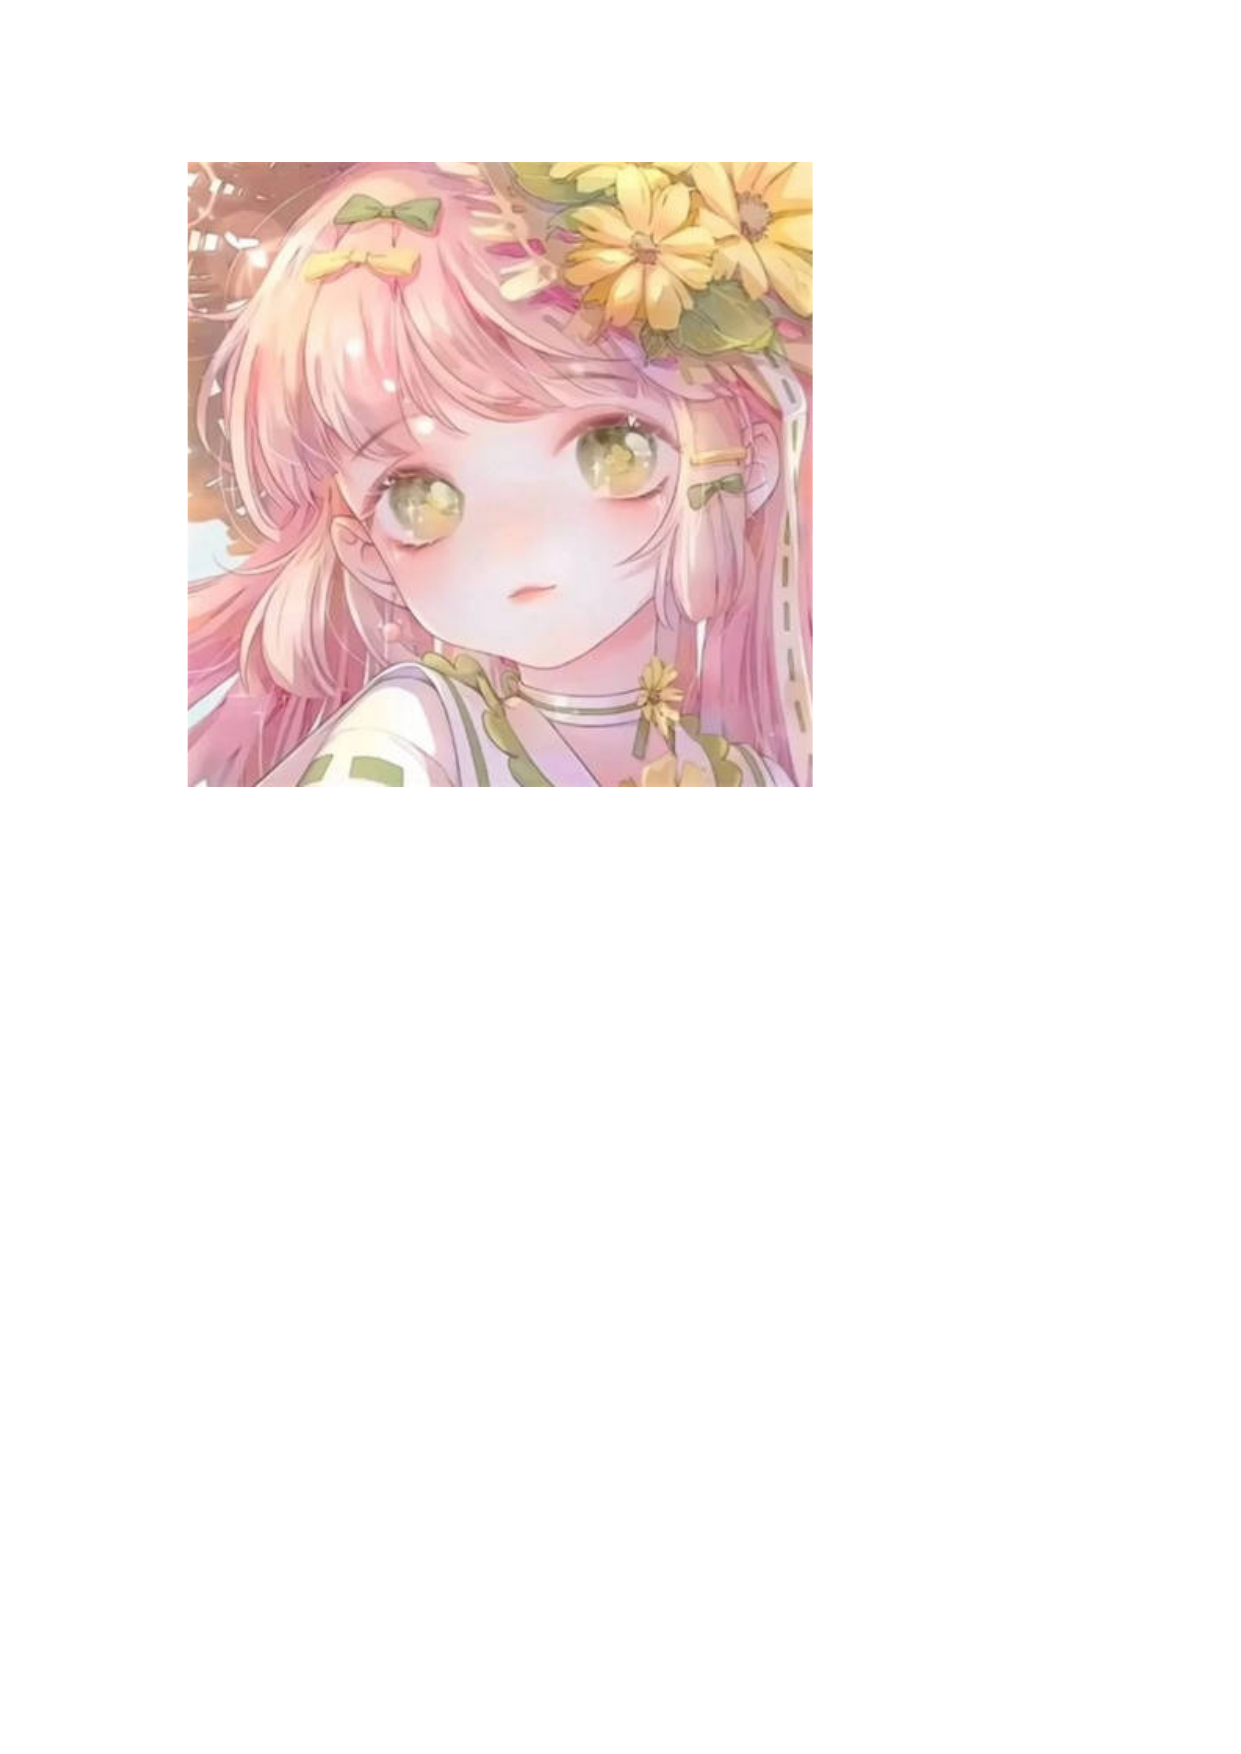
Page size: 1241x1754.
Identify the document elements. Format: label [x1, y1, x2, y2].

picture [187, 162, 813, 787]
